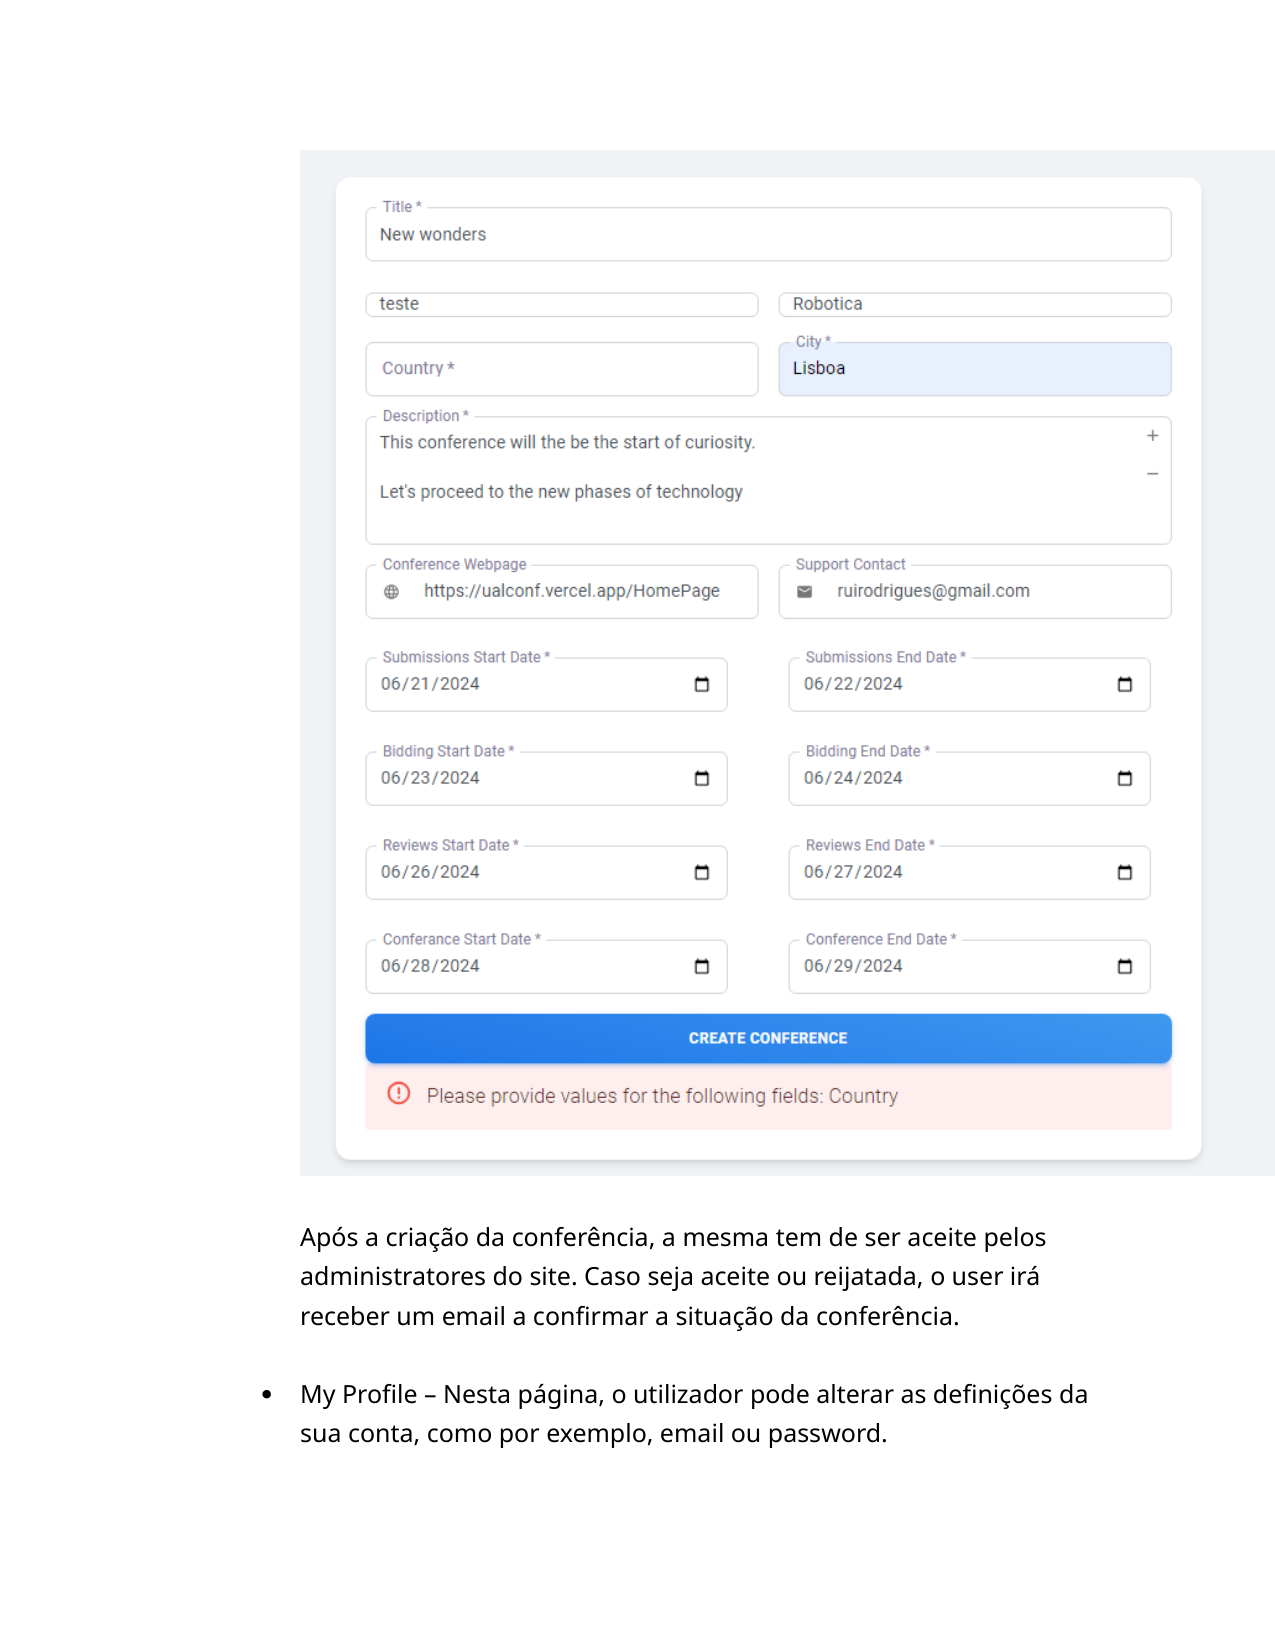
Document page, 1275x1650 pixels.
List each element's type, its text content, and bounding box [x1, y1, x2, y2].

list Após a criação da conferência, a mesma tem de ser aceite pelos administratores do site. Caso seja aceite ou reijatada, o user irá receber um email a confirmar a situação da conferência. [300, 1220, 1125, 1332]
picture [300, 150, 1275, 1176]
list My Profile – Nesta página, o utilizador pode alterar as definições da sua conta, como por exemplo, email ou password. [262, 1377, 1125, 1450]
